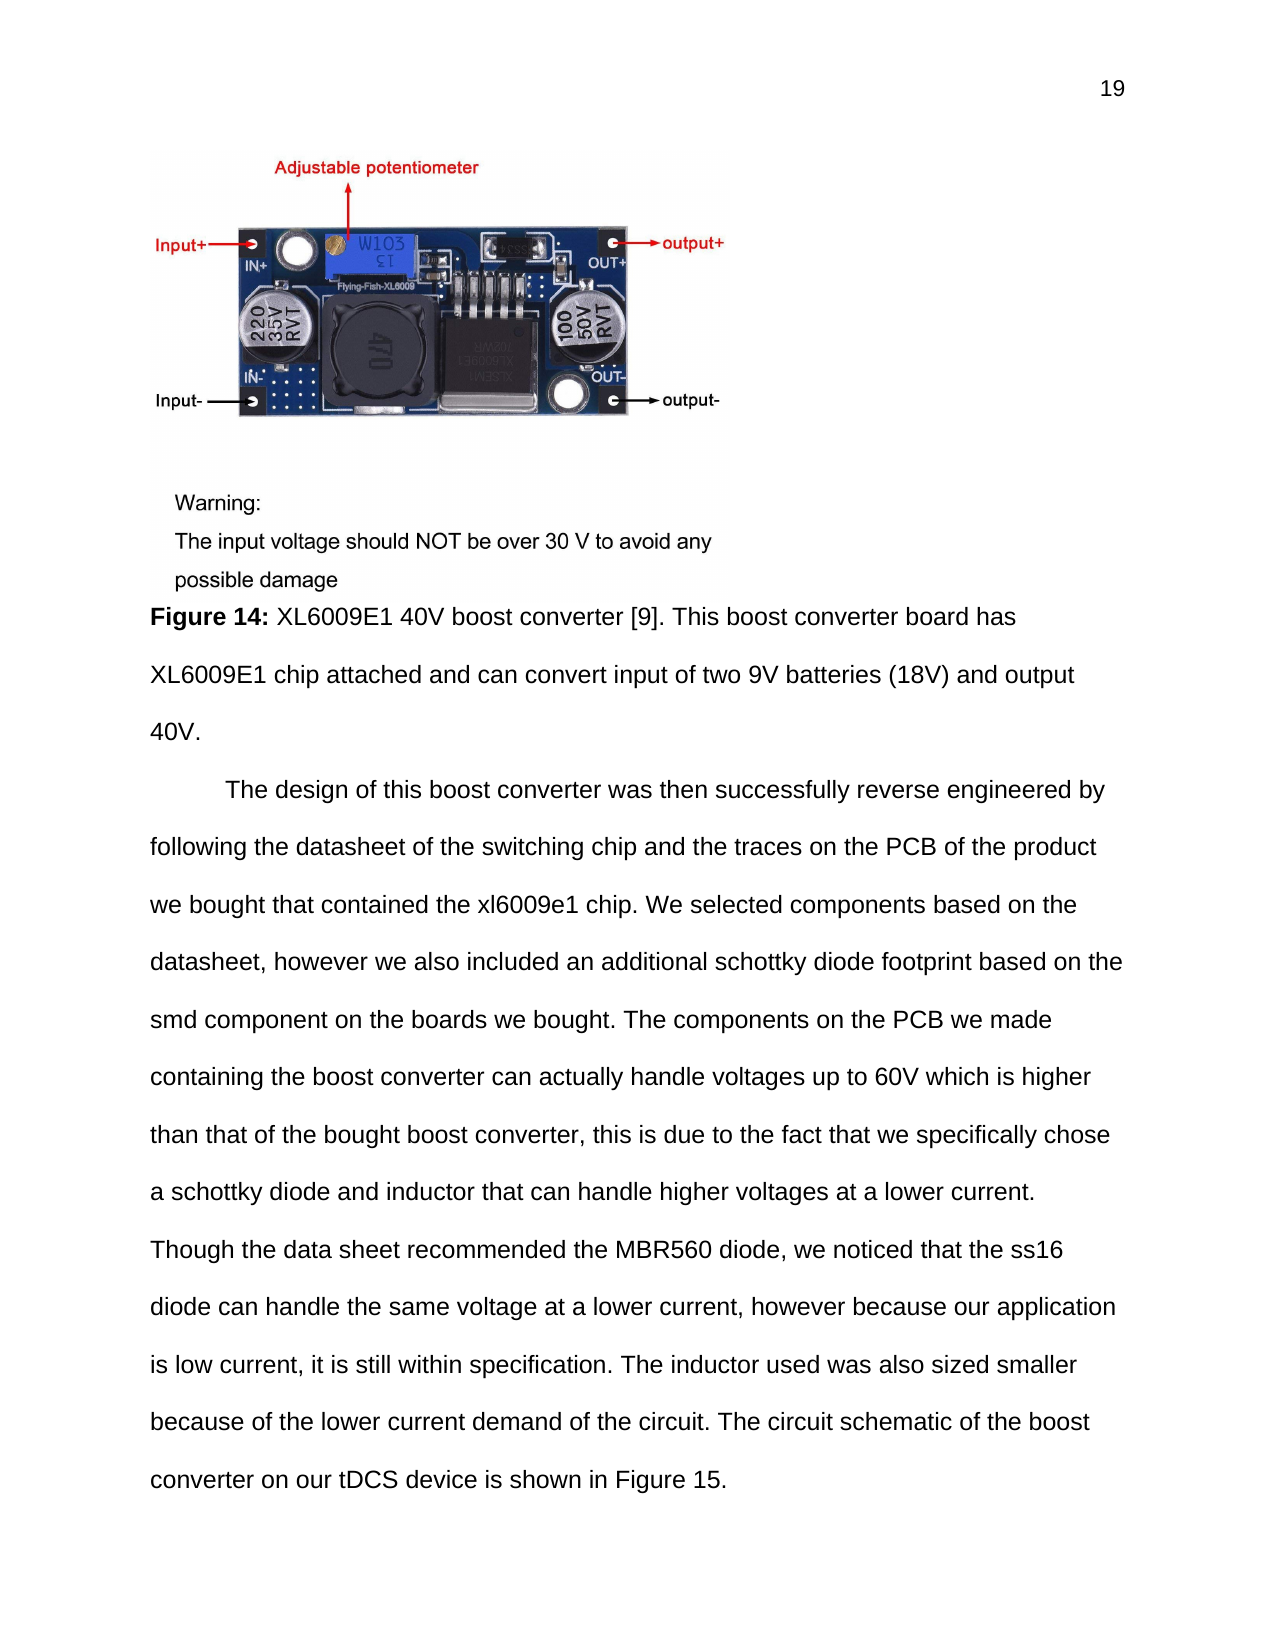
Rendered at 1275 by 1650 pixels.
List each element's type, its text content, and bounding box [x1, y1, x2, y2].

text Figure 14: XL6009E1 40V boost converter [9]. This boost converter board has XL6009E1 chip attached and can convert input of two 9V batteries (18V) and output 40V. [150, 602, 1125, 746]
picture [150, 150, 730, 603]
text The design of this boost converter was then successfully reverse engineered by following the datasheet of the switching chip and the traces on the PCB of the product we bought that contained the xl6009e1 chip. We selected components based on the datasheet, however we also included an additional schottky diode footprint based on the smd component on the boards we bought. The components on the PCB we made containing the boost converter can actually handle voltages up to 60V which is higher than that of the bought boost converter, this is due to the fact that we specifically chose a schottky diode and inductor that can handle higher voltages at a lower current. Though the data sheet recommended the MBR560 diode, we noticed that the ss16 diode can handle the same voltage at a lower current, however because our application is low current, it is still within specification. The inductor used was also sized smaller because of the lower current demand of the circuit. The circuit schematic of the boost converter on our tDCS device is shown in Figure 15. [150, 775, 1125, 1494]
